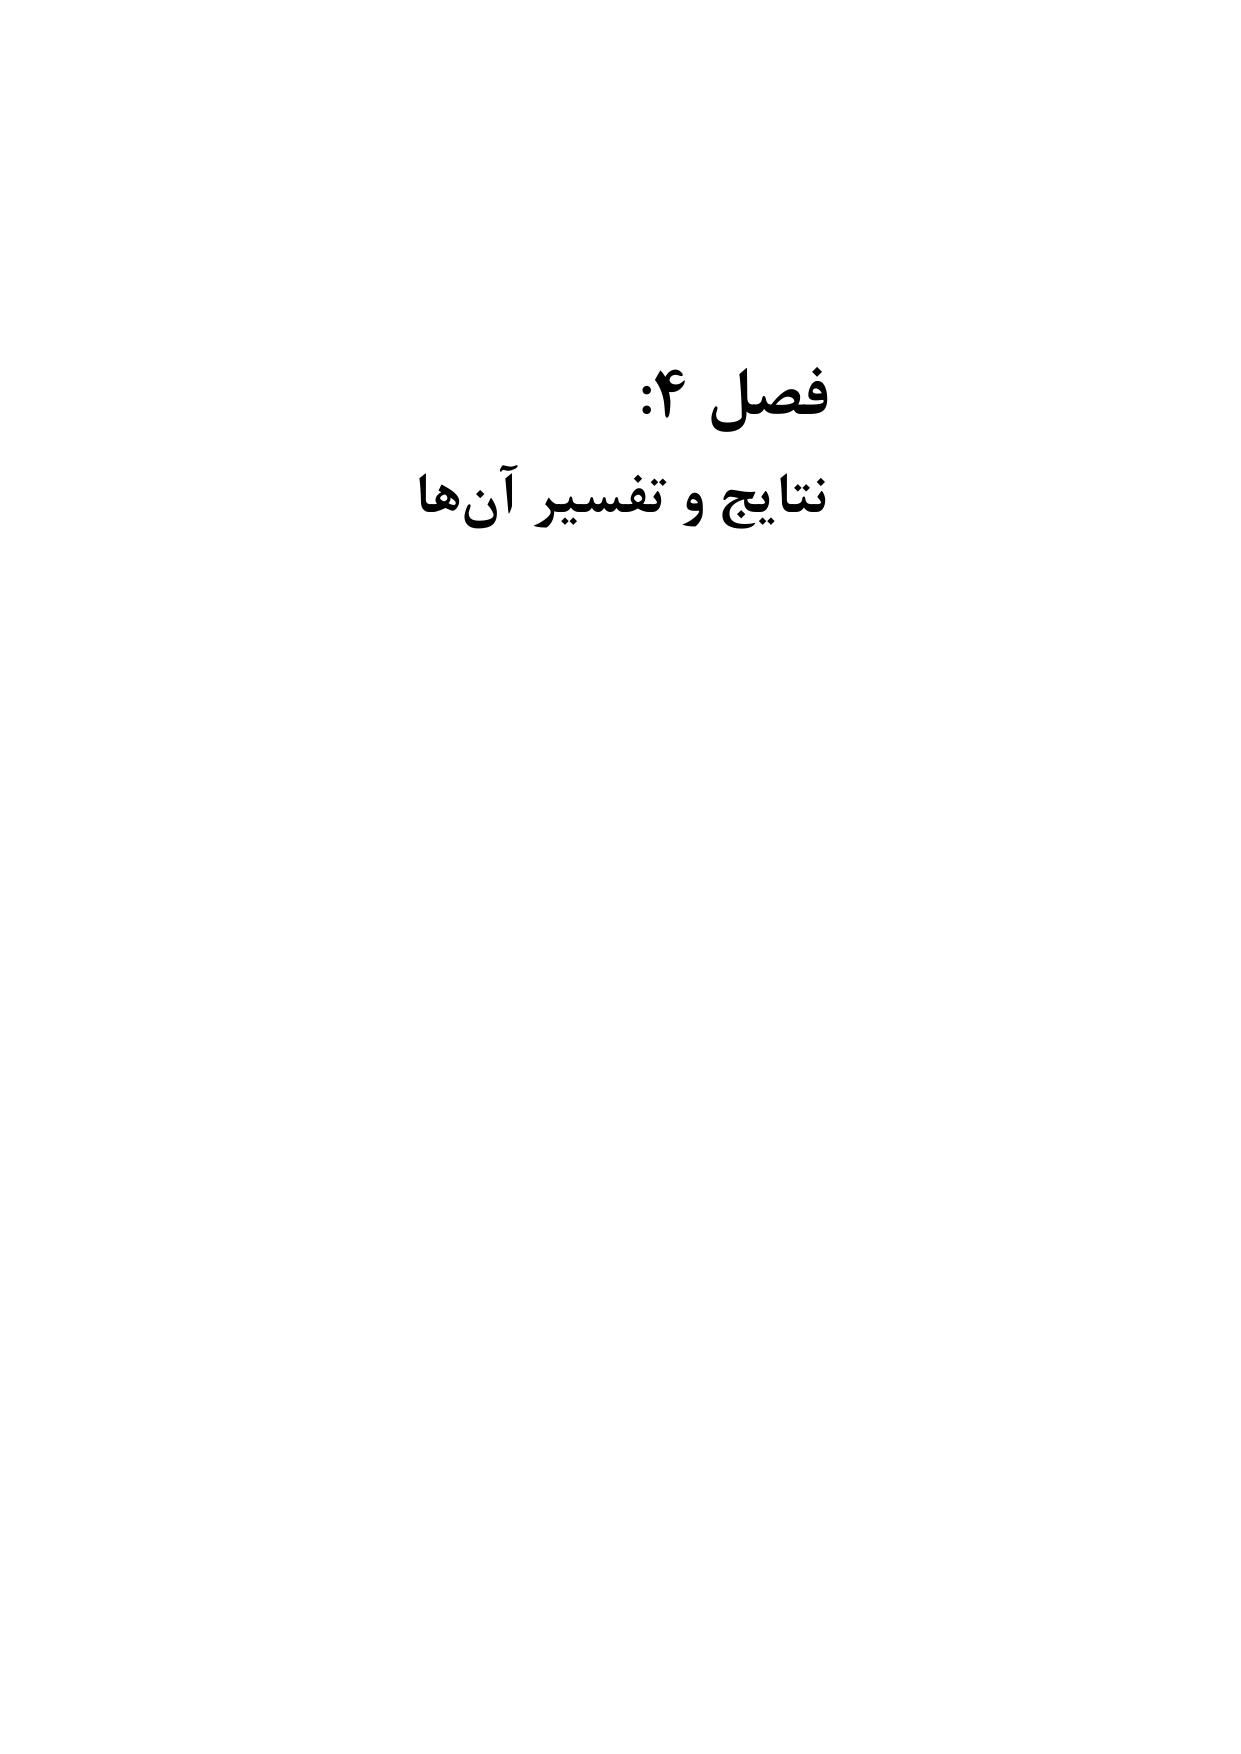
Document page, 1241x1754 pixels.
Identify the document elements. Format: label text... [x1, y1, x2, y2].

text نتايج و تفسير آن‌ها [150, 366, 1090, 534]
